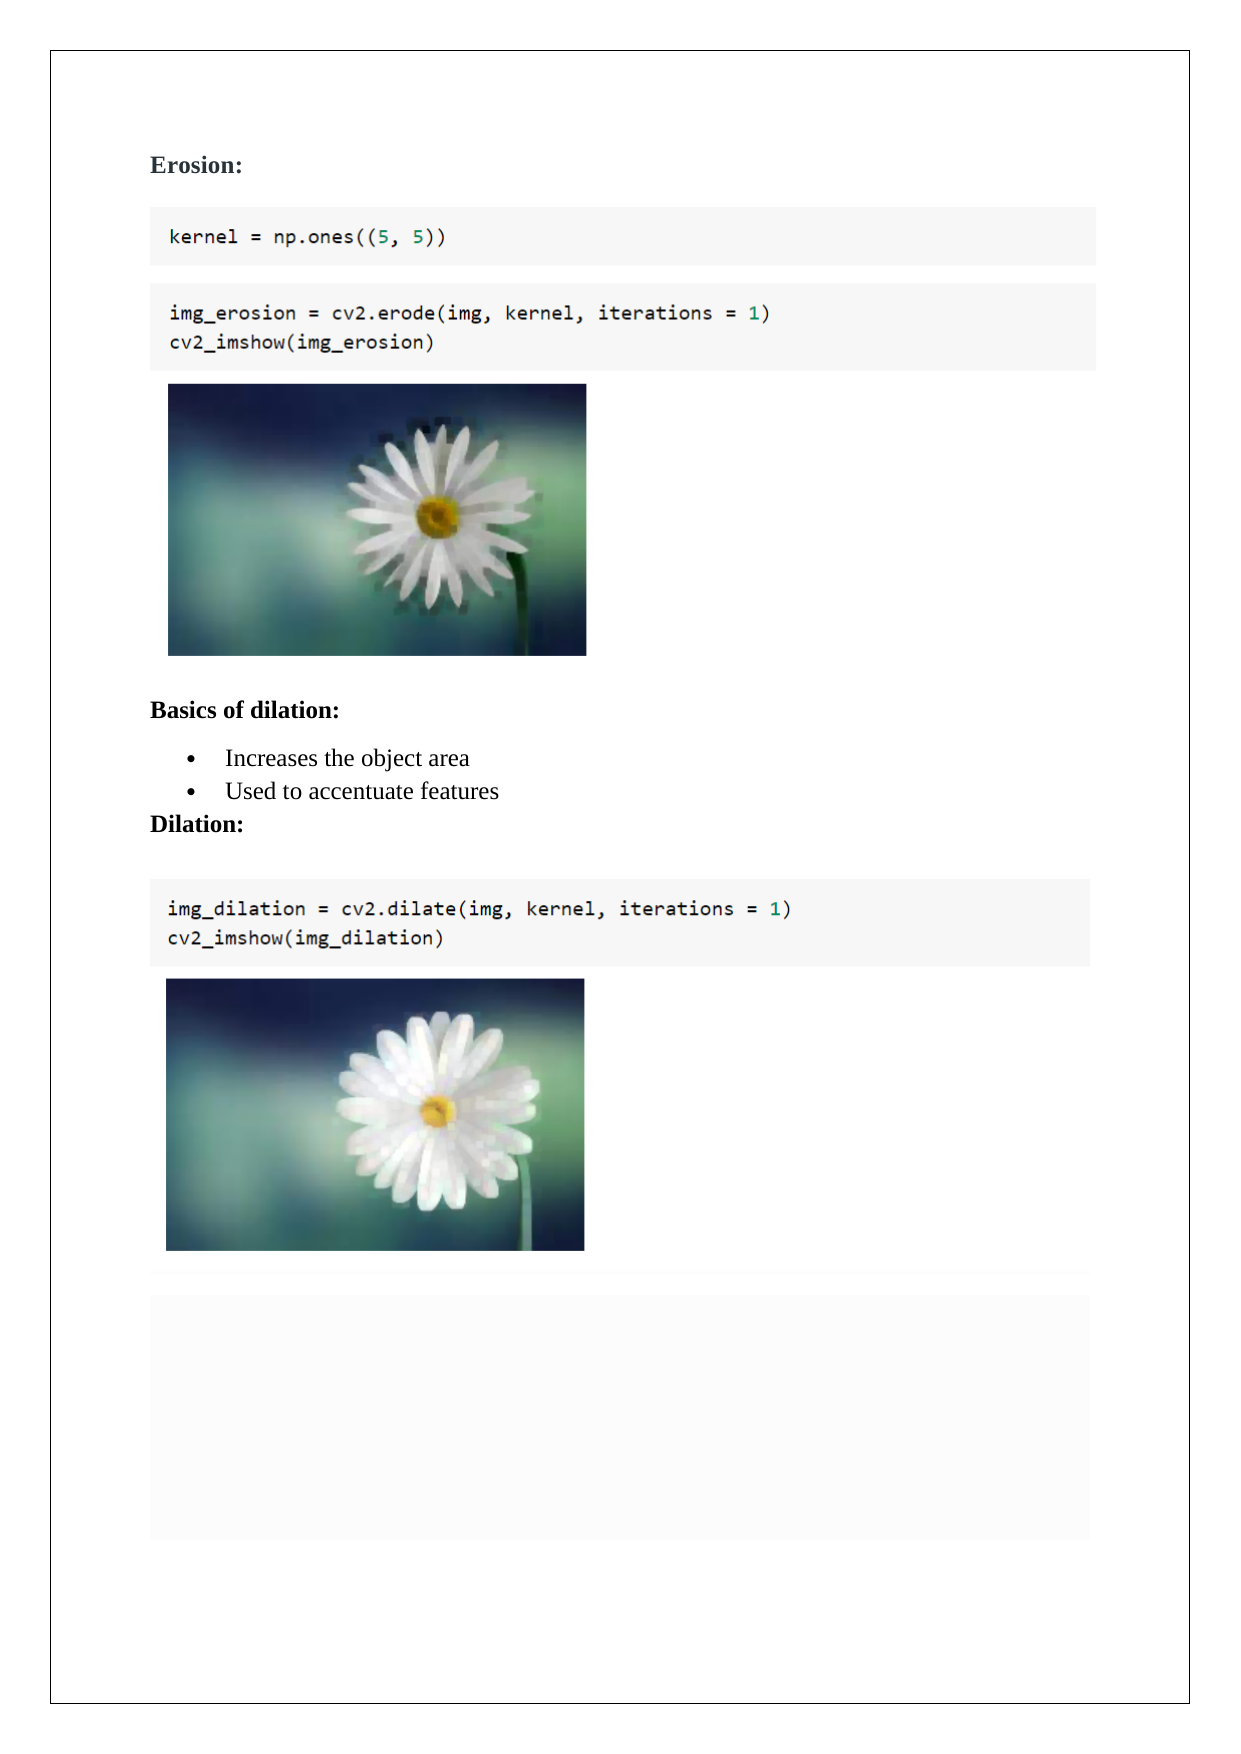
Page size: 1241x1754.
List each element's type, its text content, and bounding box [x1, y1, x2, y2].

text Basics of dilation: [150, 695, 1090, 724]
text Dilation: [150, 809, 1090, 838]
list Used to accentuate features [187, 776, 1090, 805]
picture [150, 193, 1097, 682]
picture [150, 858, 1091, 1275]
list Increases the object area [187, 743, 1090, 772]
text Erosion: [150, 150, 1090, 179]
